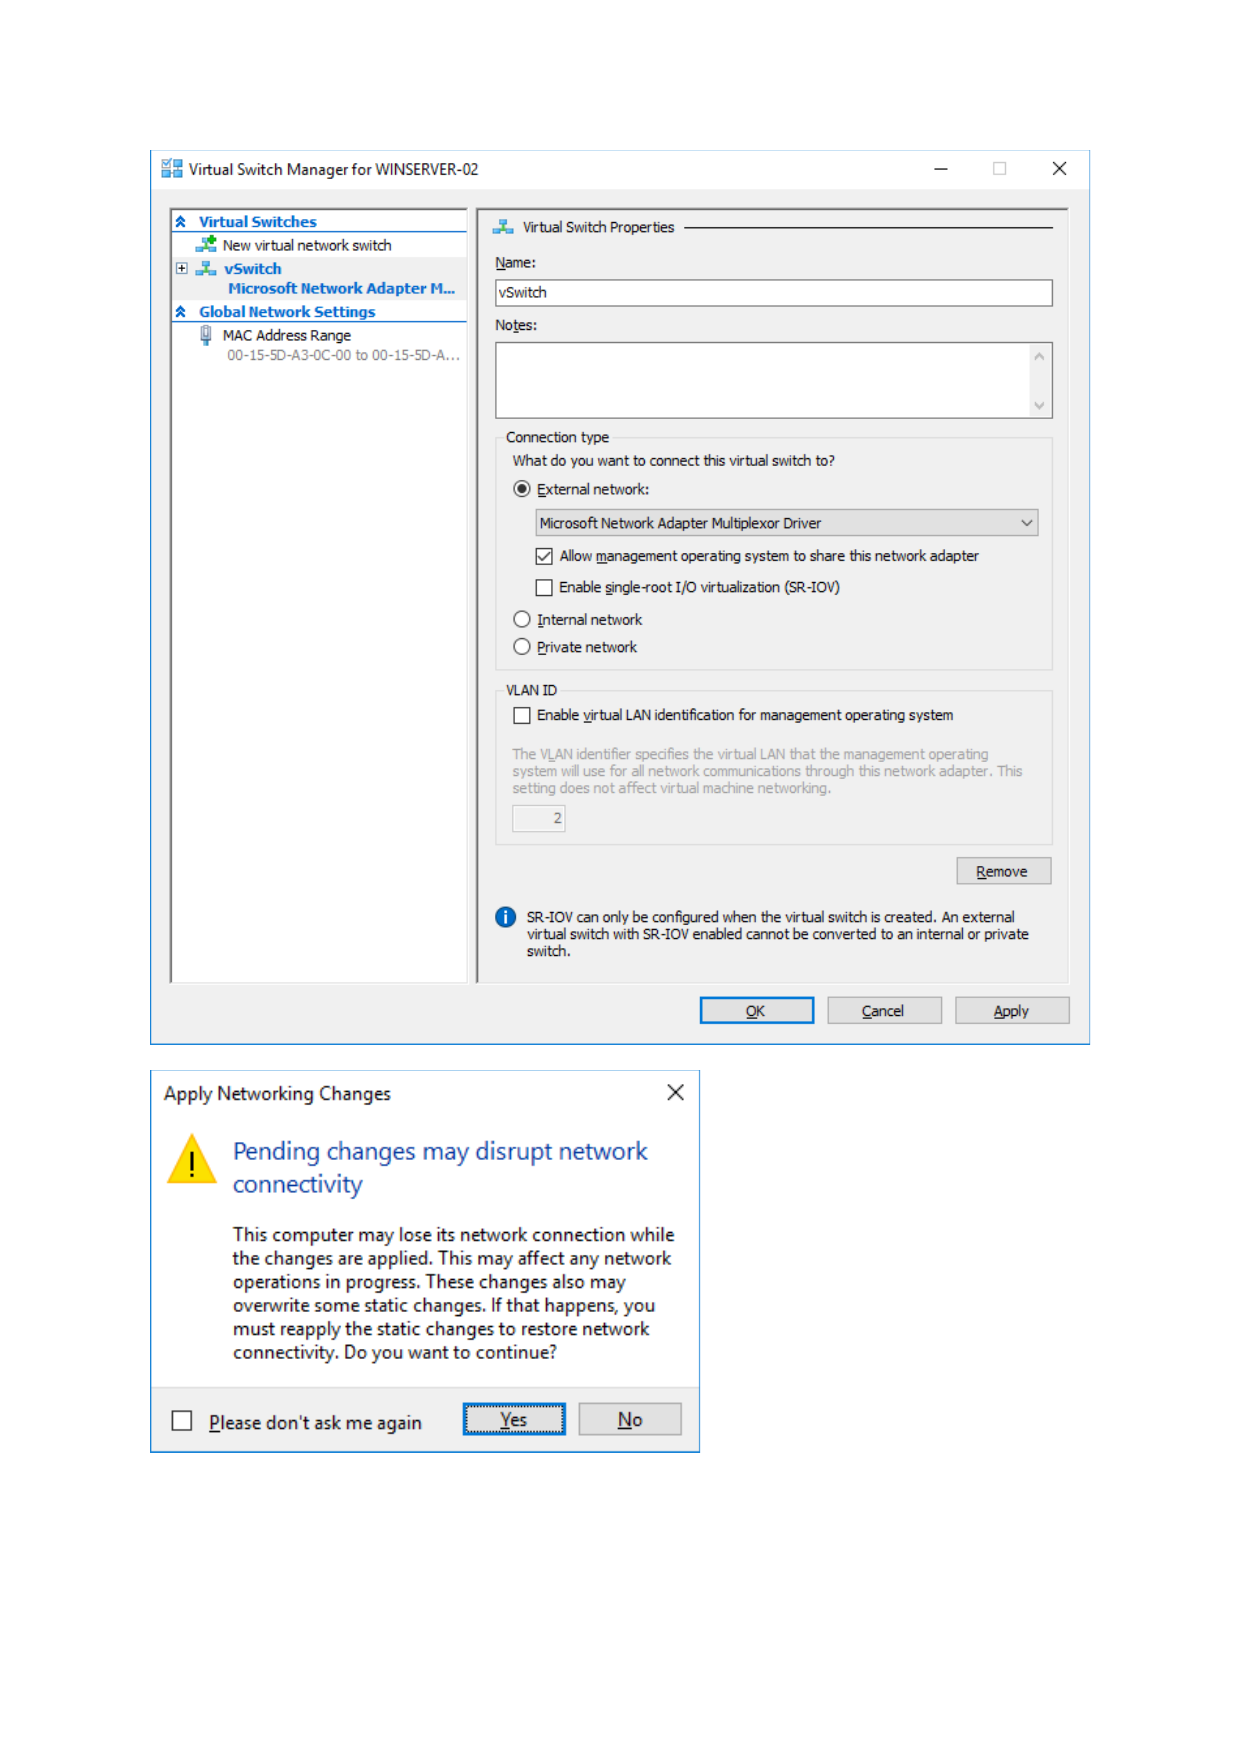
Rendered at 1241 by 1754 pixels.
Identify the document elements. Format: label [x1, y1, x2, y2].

picture [150, 1070, 700, 1453]
picture [150, 150, 1091, 1045]
